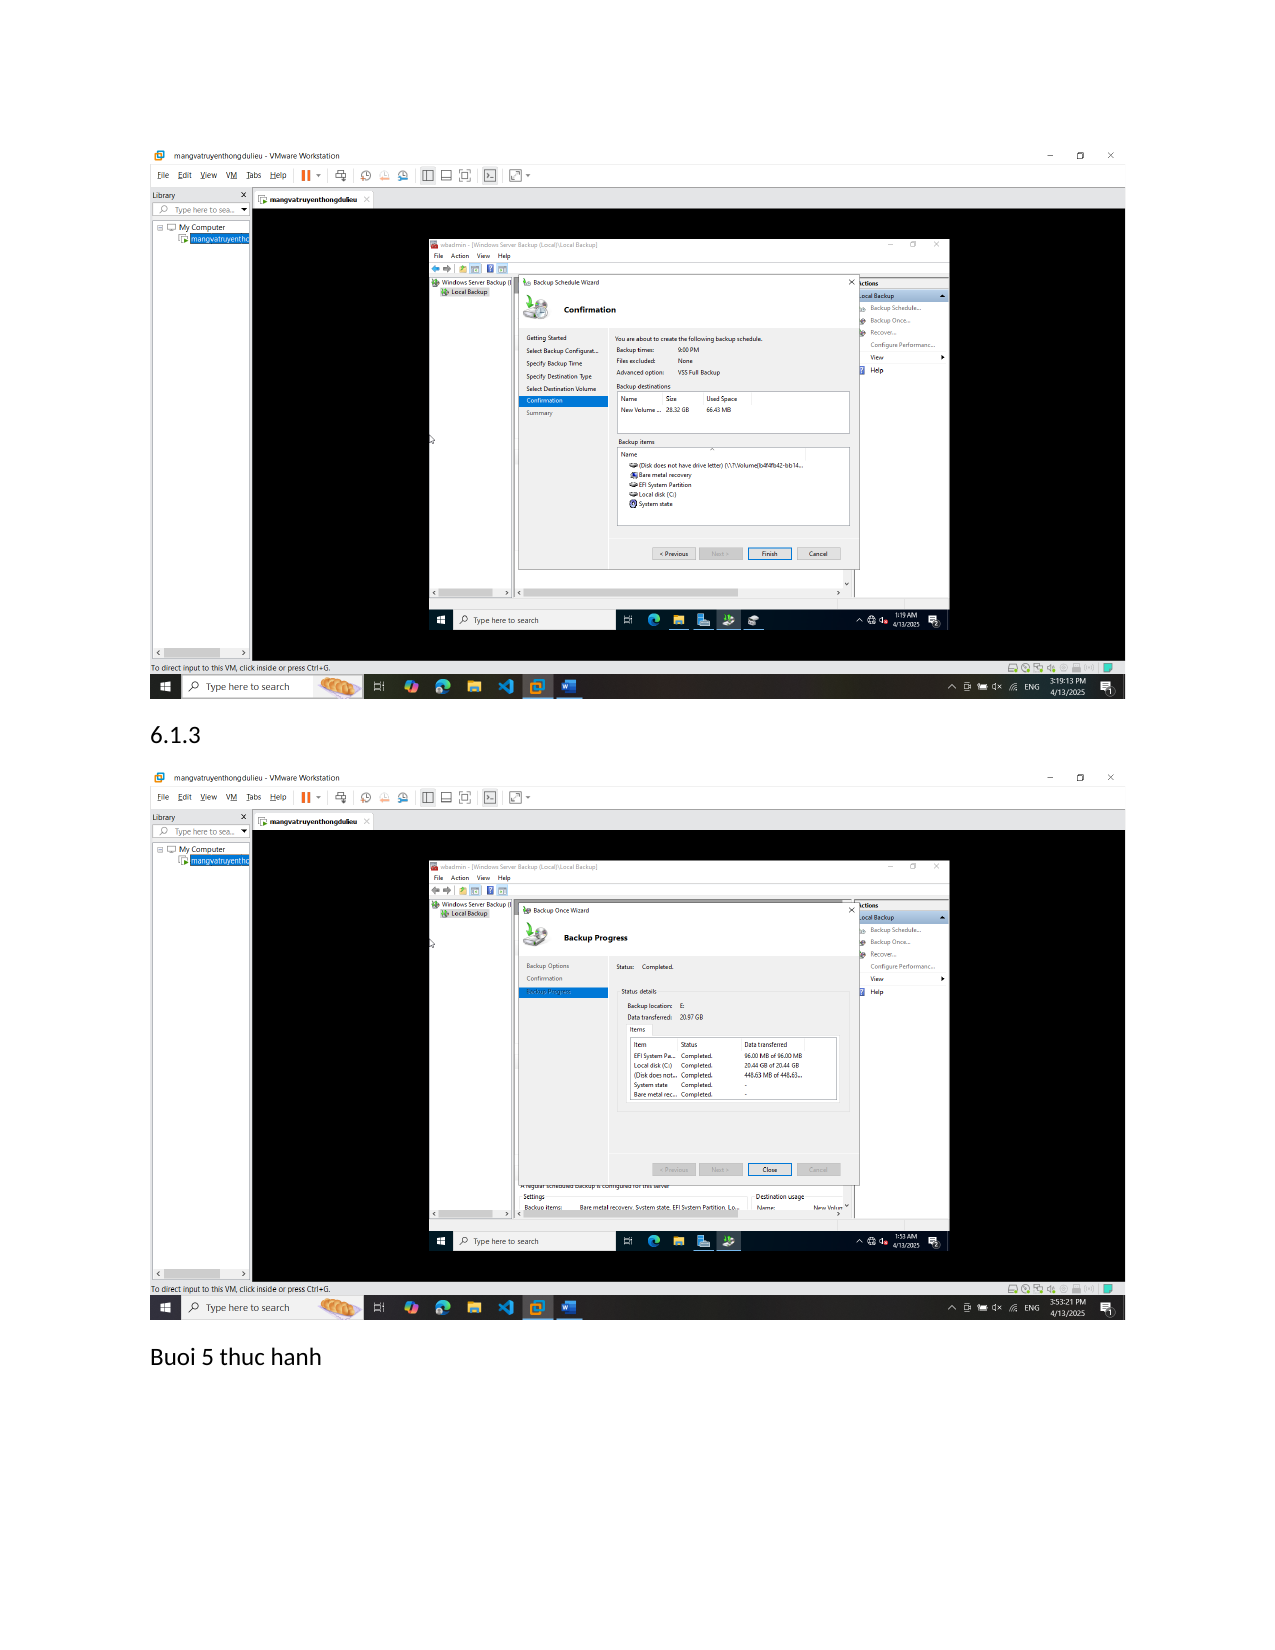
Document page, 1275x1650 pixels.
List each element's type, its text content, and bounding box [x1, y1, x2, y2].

picture [150, 150, 1125, 699]
picture [150, 771, 1125, 1320]
text Buoi 5 thuc hanh [150, 1341, 1125, 1371]
text 6.1.3 [150, 719, 1125, 750]
